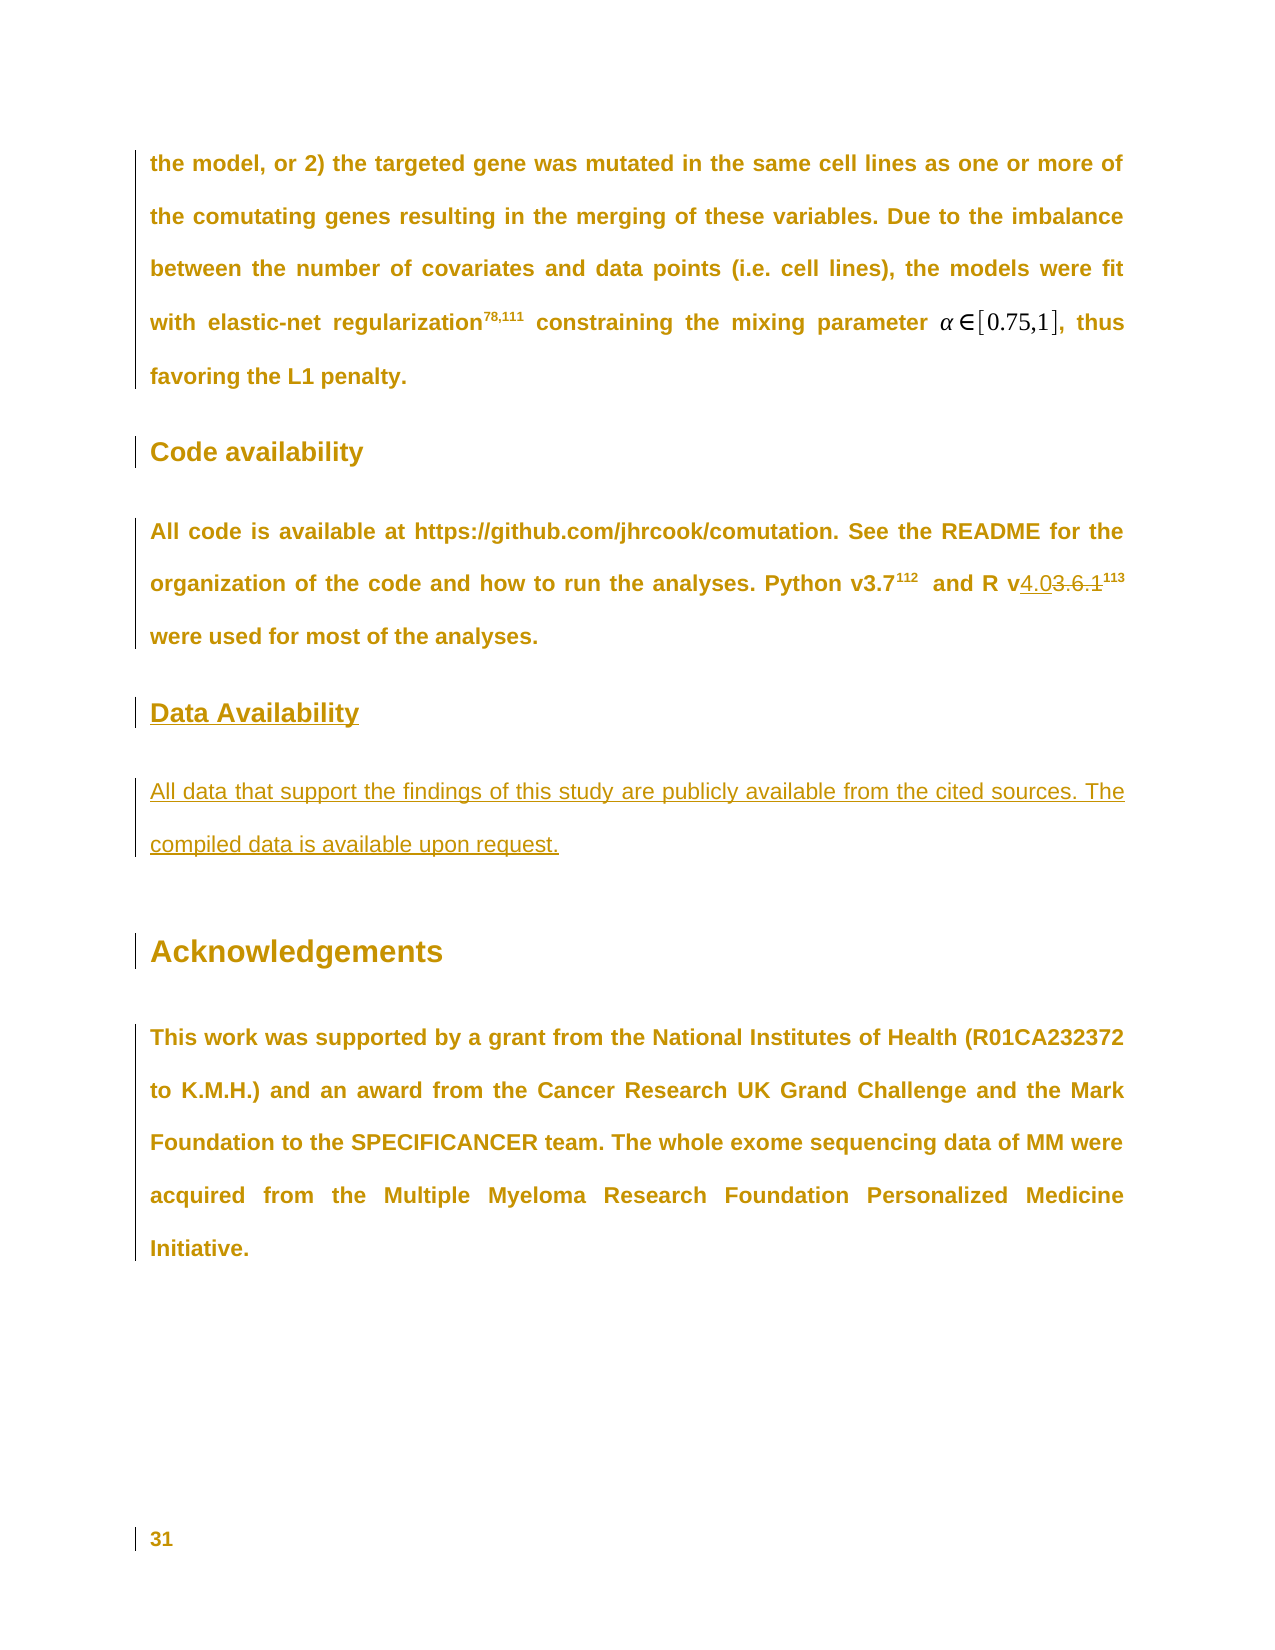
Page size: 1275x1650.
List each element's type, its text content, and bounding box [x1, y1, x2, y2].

text This work was supported by a grant from the National Institutes of Health (R01CA232372 to K.M.H.) and an award from the Cancer Research UK Grand Challenge and the Mark Foundation to the SPECIFICANCER team. The whole exome sequencing data of MM were acquired from the Multiple Myeloma Research Foundation Personalized Medicine Initiative. [150, 1024, 1125, 1261]
subtitle Code availability [150, 436, 1125, 468]
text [150, 150, 1125, 389]
subtitle Acknowledgements [150, 933, 1125, 969]
text All code is available at https://github.com/jhrcook/comutation. See the README for the organization of the code and how to run the analyses. Python v3.7 and R v were used for most of the analyses. [150, 518, 1125, 649]
